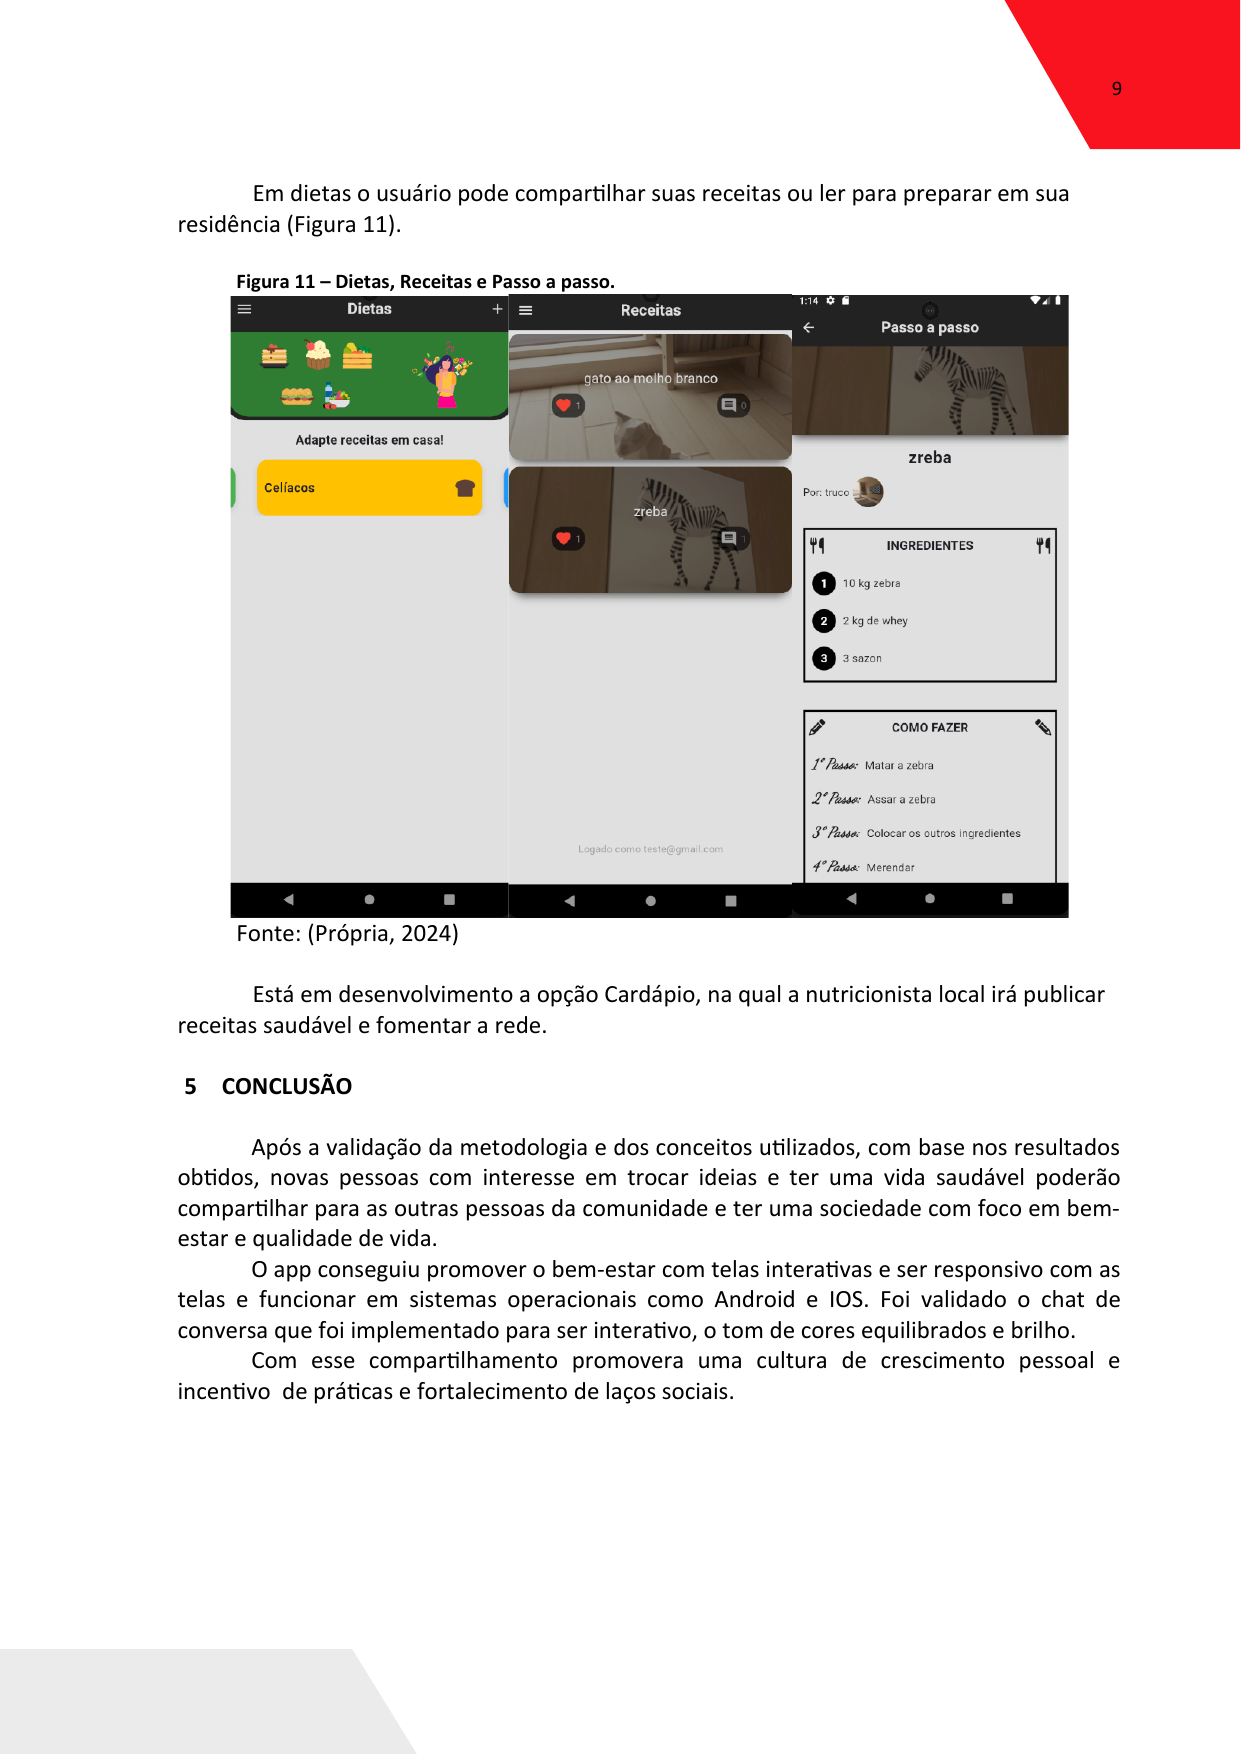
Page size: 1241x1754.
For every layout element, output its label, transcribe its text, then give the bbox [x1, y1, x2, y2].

text Em dietas o usuário pode compartilhar suas receitas ou ler para preparar em sua residência (Figura 11). [177, 177, 1122, 238]
picture [230, 294, 1069, 918]
text Está em desenvolvimento a opção Cardápio, na qual a nutricionista local irá publicar receitas saudável e fomentar a rede. [177, 978, 1122, 1039]
text Fonte: (Própria, 2024) [236, 917, 1122, 948]
text Figura 11 – Dietas, Receitas e Passo a passo. [236, 269, 1122, 294]
text Após a validação da metodologia e dos conceitos utilizados, com base nos resultados obtidos, novas pessoas com interesse em trocar ideias e ter uma vida saudável poderão compartilhar para as outras pessoas da comunidade e ter uma sociedade com foco em bem-estar e qualidade de vida. [177, 1131, 1122, 1253]
text O app conseguiu promover o bem-estar com telas interativas e ser responsivo com as telas e funcionar em sistemas operacionais como Android e IOS. Foi validado o chat de conversa que foi implementado para ser interativo, o tom de cores equilibrados e brilho. [177, 1253, 1122, 1344]
subtitle CONCLUSÃO [184, 1070, 1122, 1100]
text Com esse compartilhamento promovera uma cultura de crescimento pessoal e incentivo de práticas e fortalecimento de laços sociais. [177, 1344, 1122, 1406]
